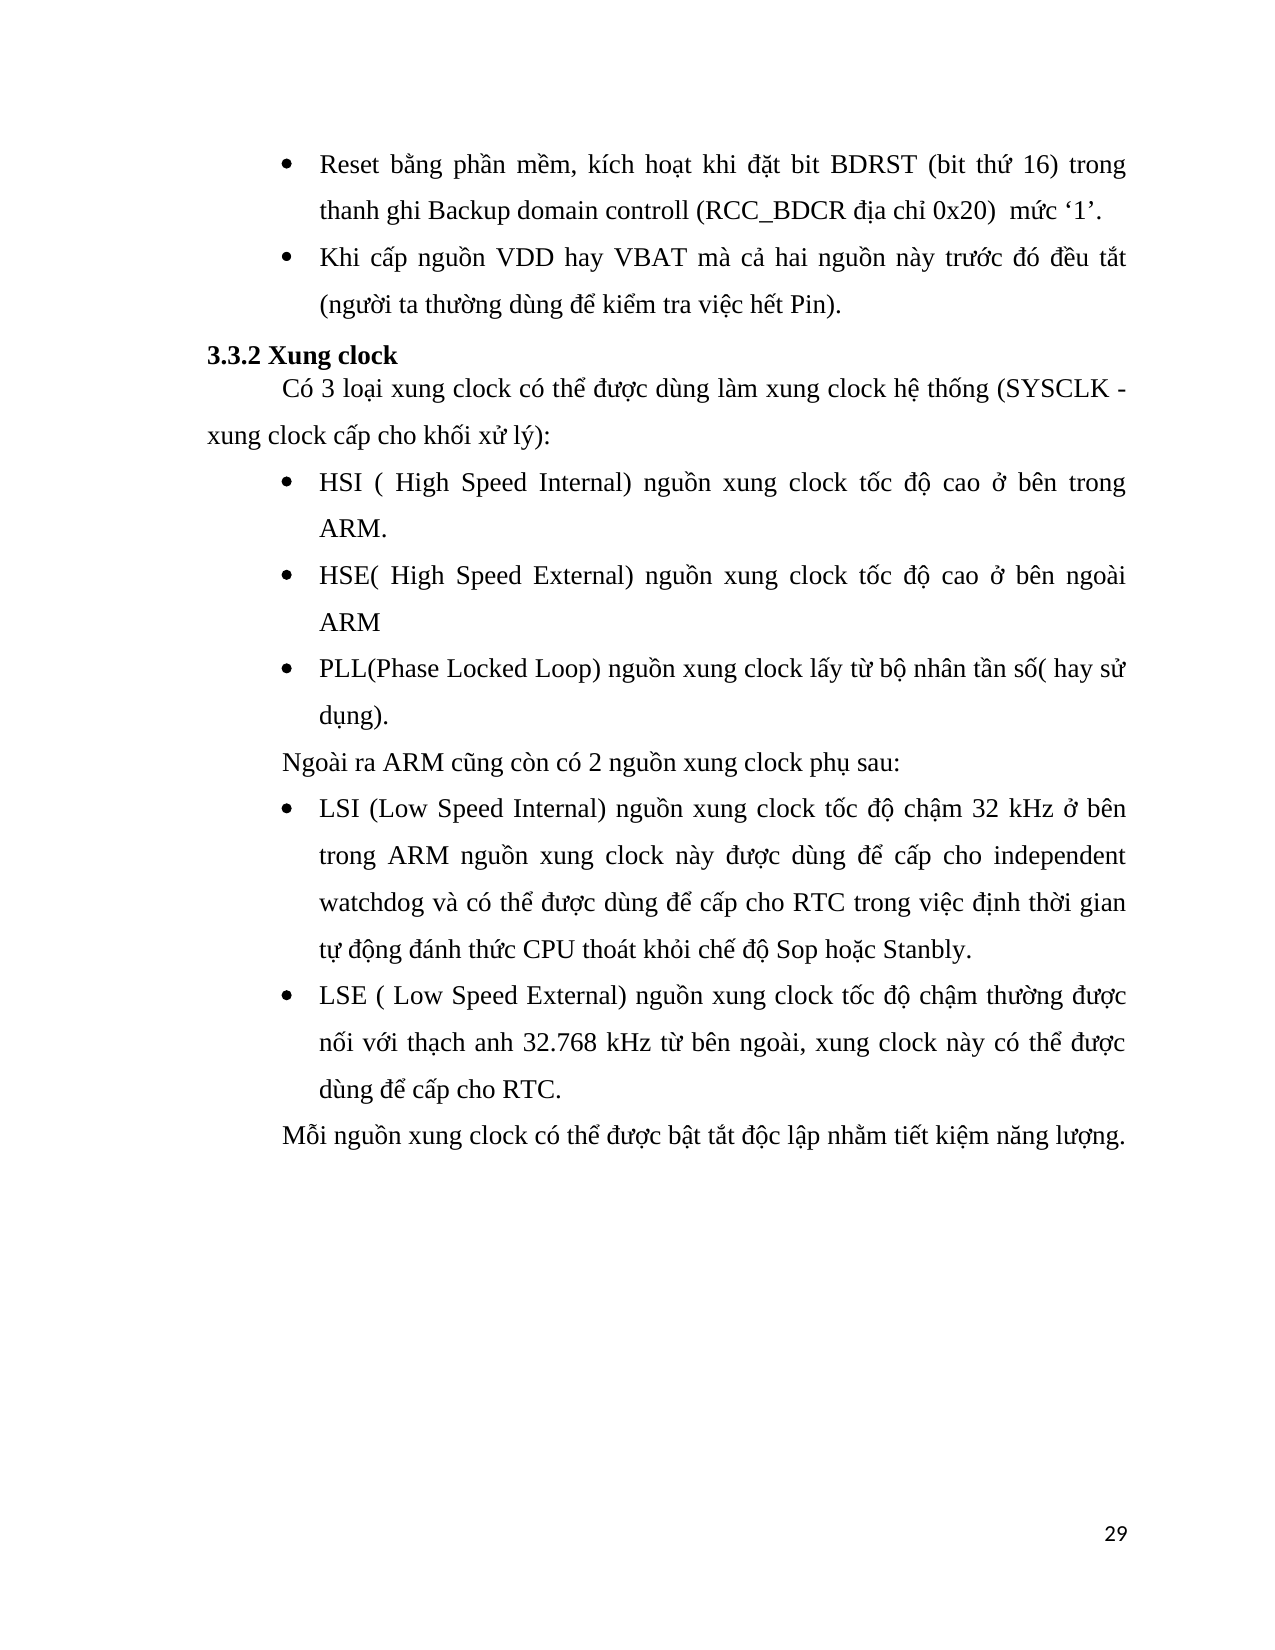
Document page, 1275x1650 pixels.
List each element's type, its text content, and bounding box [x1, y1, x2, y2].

list LSE ( Low Speed External) nguồn xung clock tốc độ chậm thường được nối với thạch anh 32.768 kHz từ bên ngoài, xung clock này có thể được dùng để cấp cho RTC. [282, 979, 1127, 1104]
text Có 3 loại xung clock có thể được dùng làm xung clock hệ thống (SYSCLK - xung clock cấp cho khối xử lý): [207, 372, 1127, 450]
list HSE( High Speed External) nguồn xung clock tốc độ cao ở bên ngoài ARM [282, 559, 1127, 637]
text Ngoài ra ARM cũng còn có 2 nguồn xung clock phụ sau: [207, 746, 1127, 777]
subtitle 3.3.2 Xung clock [207, 339, 1127, 370]
text Mỗi nguồn xung clock có thể được bật tắt độc lập nhằm tiết kiệm năng lượng. [207, 1119, 1127, 1151]
list Reset bằng phần mềm, kích hoạt khi đặt bit BDRST (bit thứ 16) trong thanh ghi Backup domain controll (RCC_BDCR địa chỉ 0x20) mức ‘1’. [282, 148, 1127, 226]
list HSI ( High Speed Internal) nguồn xung clock tốc độ cao ở bên trong ARM. [282, 466, 1127, 543]
list PLL(Phase Locked Loop) nguồn xung clock lấy từ bộ nhân tần số( hay sử dụng). [282, 652, 1127, 730]
list LSI (Low Speed Internal) nguồn xung clock tốc độ chậm 32 kHz ở bên trong ARM nguồn xung clock này được dùng để cấp cho independent watchdog và có thể được dùng để cấp cho RTC trong việc định thời gian tự động đánh thức CPU thoát khỏi chế độ Sop hoặc Stanbly. [282, 793, 1127, 964]
list Khi cấp nguồn VDD hay VBAT mà cả hai nguồn này trước đó đều tắt (người ta thường dùng để kiểm tra việc hết Pin). [282, 241, 1127, 319]
